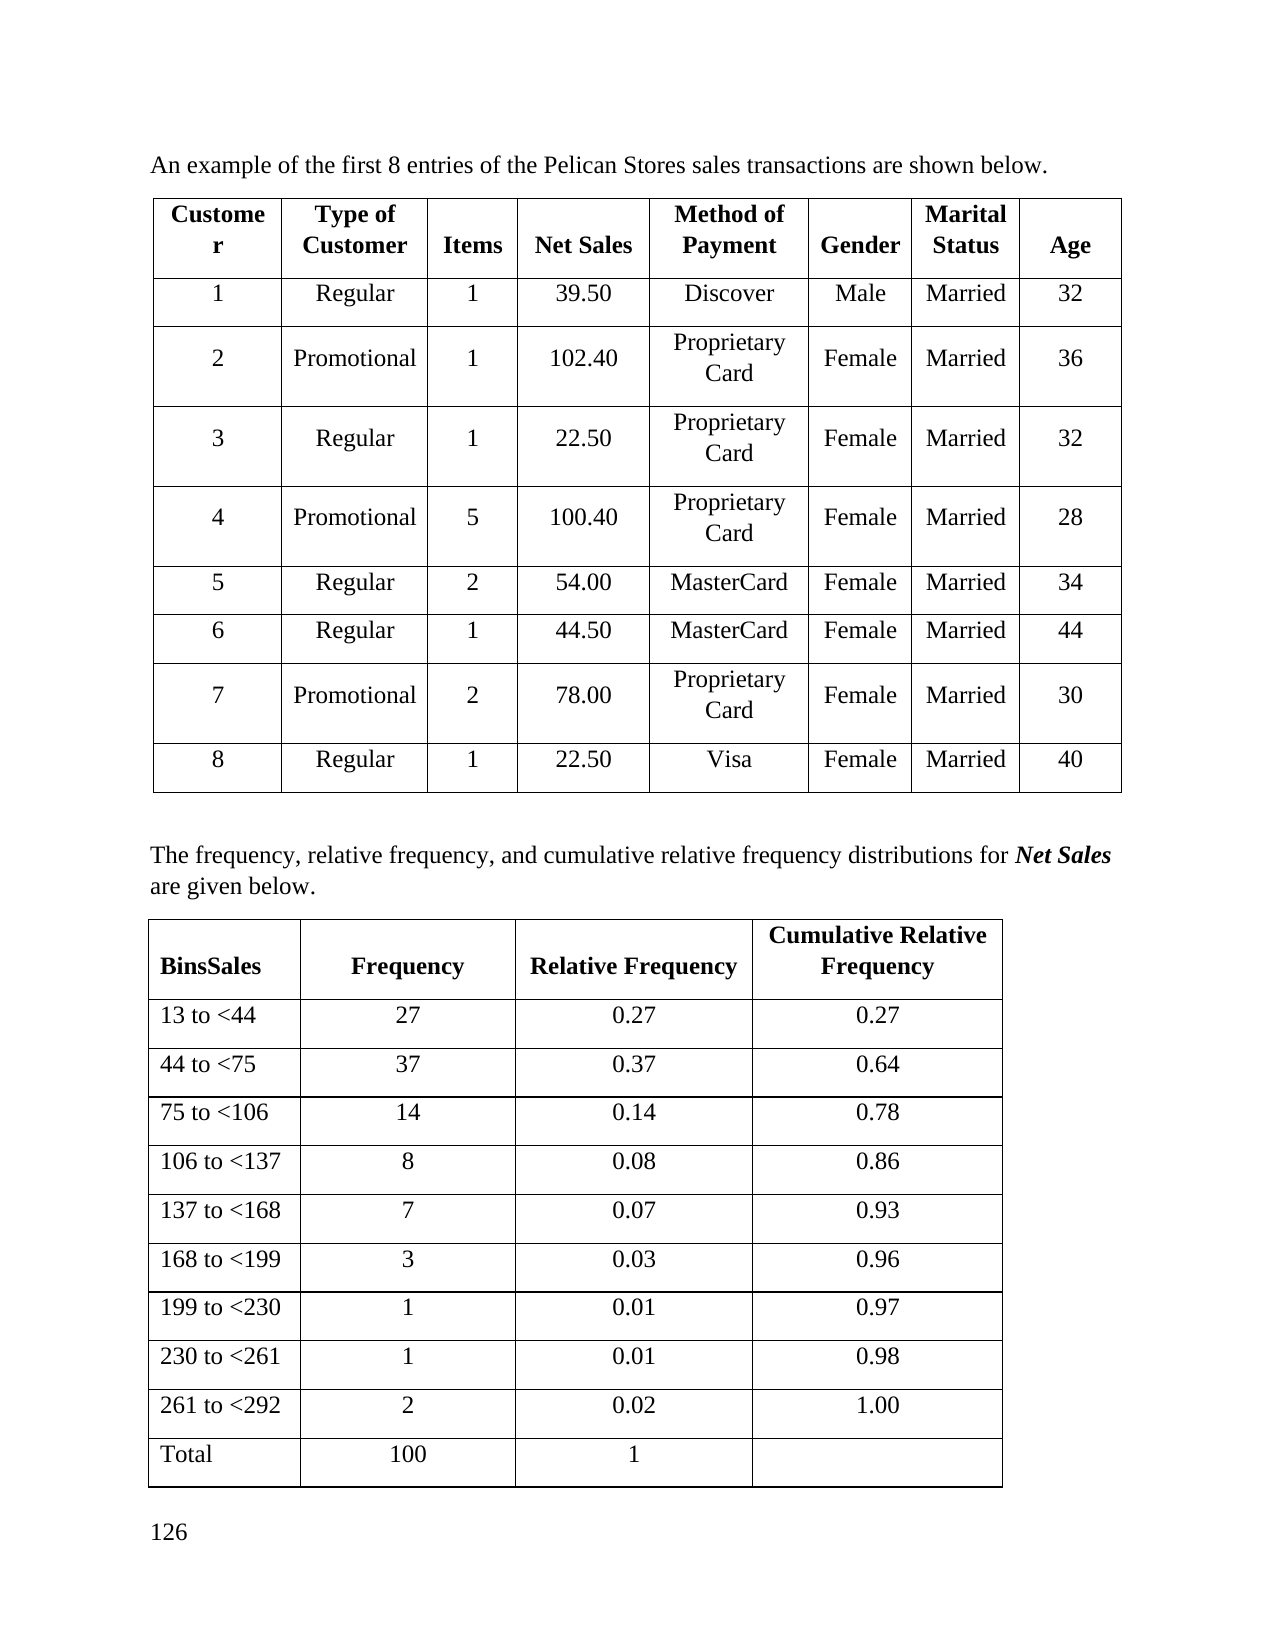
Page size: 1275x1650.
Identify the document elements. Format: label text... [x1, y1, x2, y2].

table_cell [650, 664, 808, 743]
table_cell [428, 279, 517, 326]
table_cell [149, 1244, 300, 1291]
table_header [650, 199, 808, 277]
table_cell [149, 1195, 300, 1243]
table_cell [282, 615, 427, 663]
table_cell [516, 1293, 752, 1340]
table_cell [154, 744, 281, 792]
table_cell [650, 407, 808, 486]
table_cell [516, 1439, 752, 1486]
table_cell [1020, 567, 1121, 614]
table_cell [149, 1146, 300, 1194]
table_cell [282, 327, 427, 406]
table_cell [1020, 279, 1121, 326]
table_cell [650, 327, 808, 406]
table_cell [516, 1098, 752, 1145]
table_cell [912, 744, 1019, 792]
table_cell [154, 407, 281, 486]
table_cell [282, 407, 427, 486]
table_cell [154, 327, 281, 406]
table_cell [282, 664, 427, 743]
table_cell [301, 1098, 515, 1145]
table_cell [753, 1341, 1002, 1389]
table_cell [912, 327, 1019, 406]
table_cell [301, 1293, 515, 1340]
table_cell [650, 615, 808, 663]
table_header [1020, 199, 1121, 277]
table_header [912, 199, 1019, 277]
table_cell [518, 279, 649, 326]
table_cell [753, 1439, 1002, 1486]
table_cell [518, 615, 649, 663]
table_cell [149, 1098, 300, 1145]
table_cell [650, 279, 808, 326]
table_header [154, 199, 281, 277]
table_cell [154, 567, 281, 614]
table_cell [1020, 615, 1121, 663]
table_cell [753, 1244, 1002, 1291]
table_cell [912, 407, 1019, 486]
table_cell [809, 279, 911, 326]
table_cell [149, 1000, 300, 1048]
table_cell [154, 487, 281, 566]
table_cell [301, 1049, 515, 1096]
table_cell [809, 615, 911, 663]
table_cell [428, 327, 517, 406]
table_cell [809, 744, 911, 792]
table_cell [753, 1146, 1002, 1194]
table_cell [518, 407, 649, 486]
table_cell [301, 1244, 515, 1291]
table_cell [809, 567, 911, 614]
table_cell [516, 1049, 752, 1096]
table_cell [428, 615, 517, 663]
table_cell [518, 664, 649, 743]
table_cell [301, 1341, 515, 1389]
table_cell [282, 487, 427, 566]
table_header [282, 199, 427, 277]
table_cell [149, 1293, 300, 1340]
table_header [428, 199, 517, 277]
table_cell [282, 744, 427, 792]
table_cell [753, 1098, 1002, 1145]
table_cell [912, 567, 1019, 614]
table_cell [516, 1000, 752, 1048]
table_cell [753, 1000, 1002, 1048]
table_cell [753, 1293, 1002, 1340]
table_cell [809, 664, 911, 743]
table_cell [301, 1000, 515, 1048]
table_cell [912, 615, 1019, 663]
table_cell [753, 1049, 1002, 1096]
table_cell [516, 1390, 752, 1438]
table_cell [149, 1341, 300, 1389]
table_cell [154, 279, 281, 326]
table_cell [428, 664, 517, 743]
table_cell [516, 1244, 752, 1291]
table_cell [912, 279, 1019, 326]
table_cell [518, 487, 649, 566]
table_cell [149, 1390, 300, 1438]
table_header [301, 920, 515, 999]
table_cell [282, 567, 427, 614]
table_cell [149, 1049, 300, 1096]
text The frequency, relative frequency, and cumulative relative frequency distributions for Net Sales are given below. [150, 840, 1125, 900]
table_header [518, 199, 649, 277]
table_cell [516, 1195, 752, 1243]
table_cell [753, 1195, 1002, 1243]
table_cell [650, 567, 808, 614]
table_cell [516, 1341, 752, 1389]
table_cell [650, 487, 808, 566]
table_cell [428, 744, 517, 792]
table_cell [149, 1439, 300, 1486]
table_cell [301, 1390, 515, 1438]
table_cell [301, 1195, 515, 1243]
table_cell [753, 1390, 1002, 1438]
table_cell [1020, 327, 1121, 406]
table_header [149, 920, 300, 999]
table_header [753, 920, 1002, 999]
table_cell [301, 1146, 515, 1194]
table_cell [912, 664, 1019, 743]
text An example of the first 8 entries of the Pelican Stores sales transactions are shown below. [150, 150, 1125, 179]
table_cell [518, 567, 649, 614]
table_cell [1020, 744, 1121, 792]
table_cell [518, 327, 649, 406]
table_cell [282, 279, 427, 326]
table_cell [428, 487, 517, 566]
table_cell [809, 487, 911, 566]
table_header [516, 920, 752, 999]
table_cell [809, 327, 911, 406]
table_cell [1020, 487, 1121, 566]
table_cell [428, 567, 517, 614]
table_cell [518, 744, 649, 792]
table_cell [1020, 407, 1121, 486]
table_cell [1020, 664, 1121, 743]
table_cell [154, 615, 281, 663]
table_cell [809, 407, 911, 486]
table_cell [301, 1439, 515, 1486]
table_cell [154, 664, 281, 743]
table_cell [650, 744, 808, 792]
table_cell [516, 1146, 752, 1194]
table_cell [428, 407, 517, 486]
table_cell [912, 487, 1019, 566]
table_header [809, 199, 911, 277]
